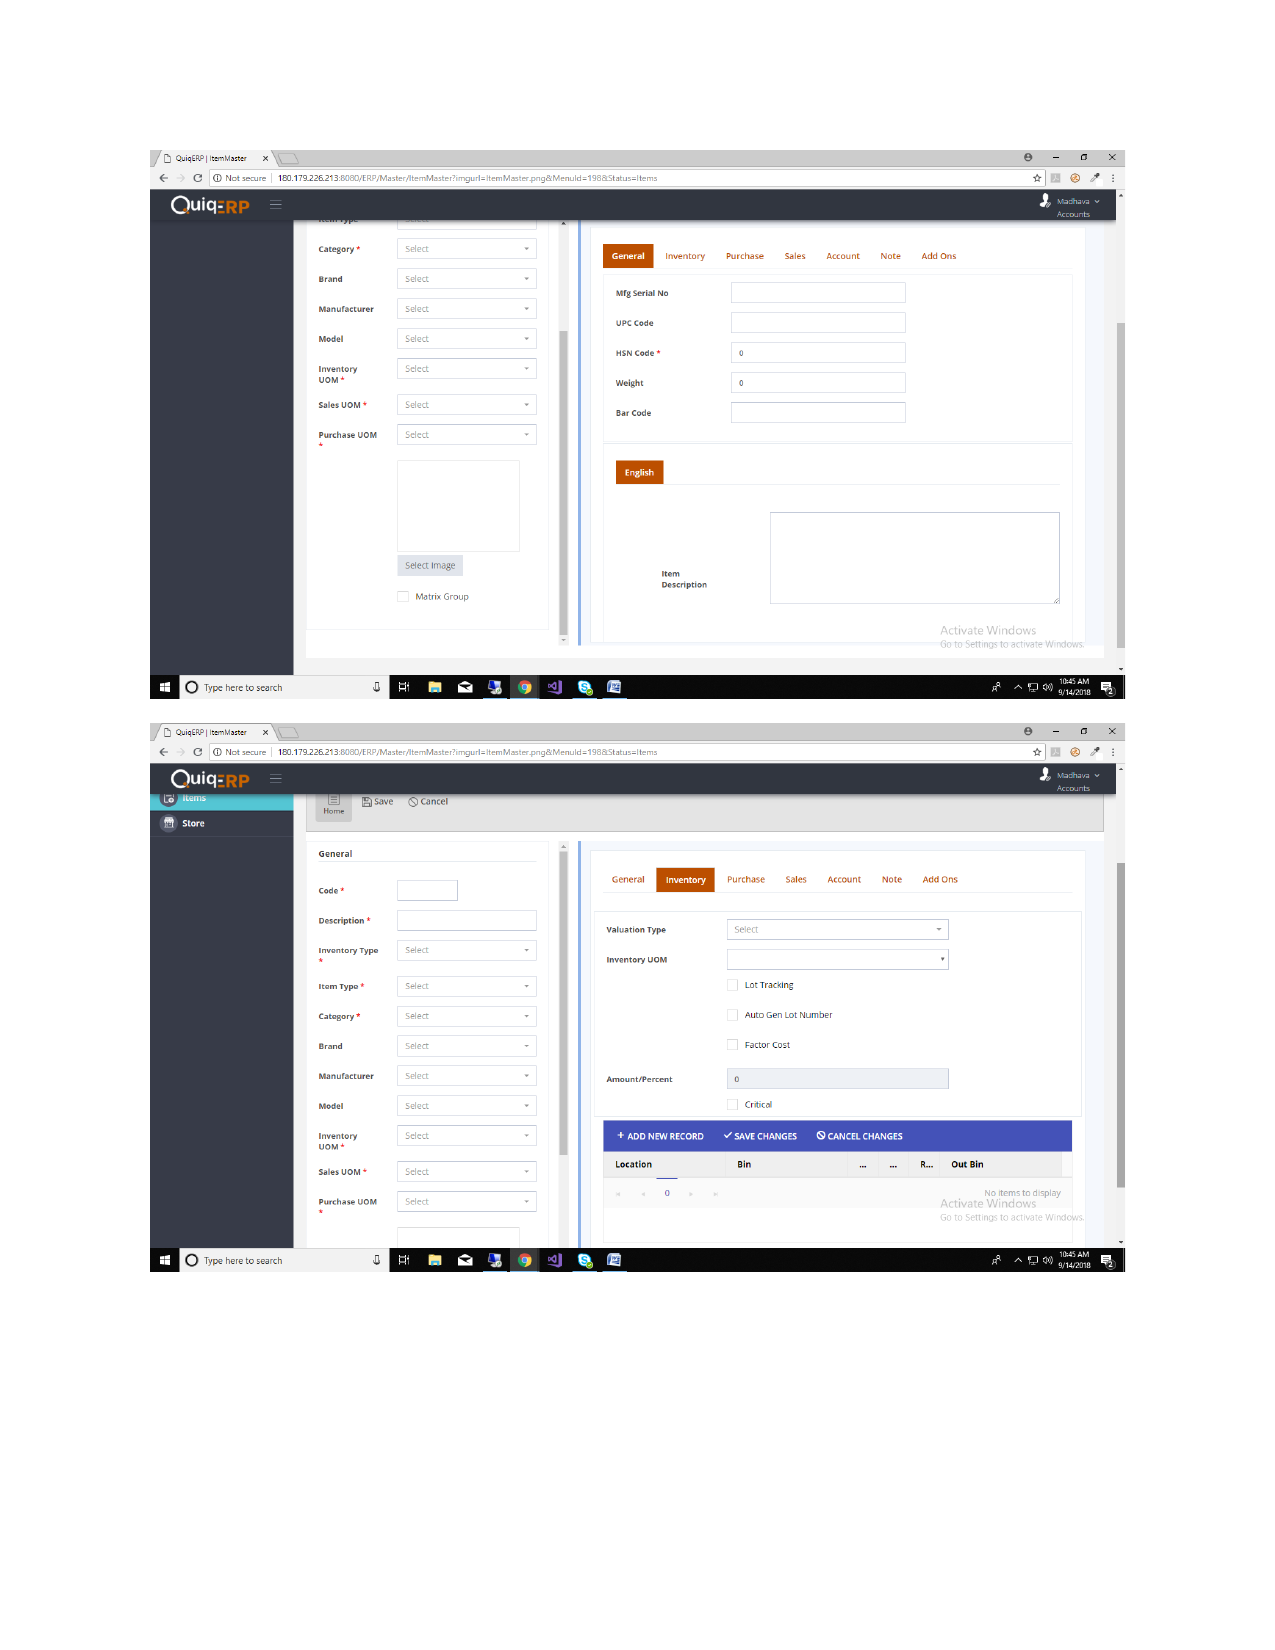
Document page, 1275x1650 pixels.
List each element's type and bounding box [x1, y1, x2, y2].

picture [150, 150, 1125, 699]
picture [150, 723, 1125, 1272]
